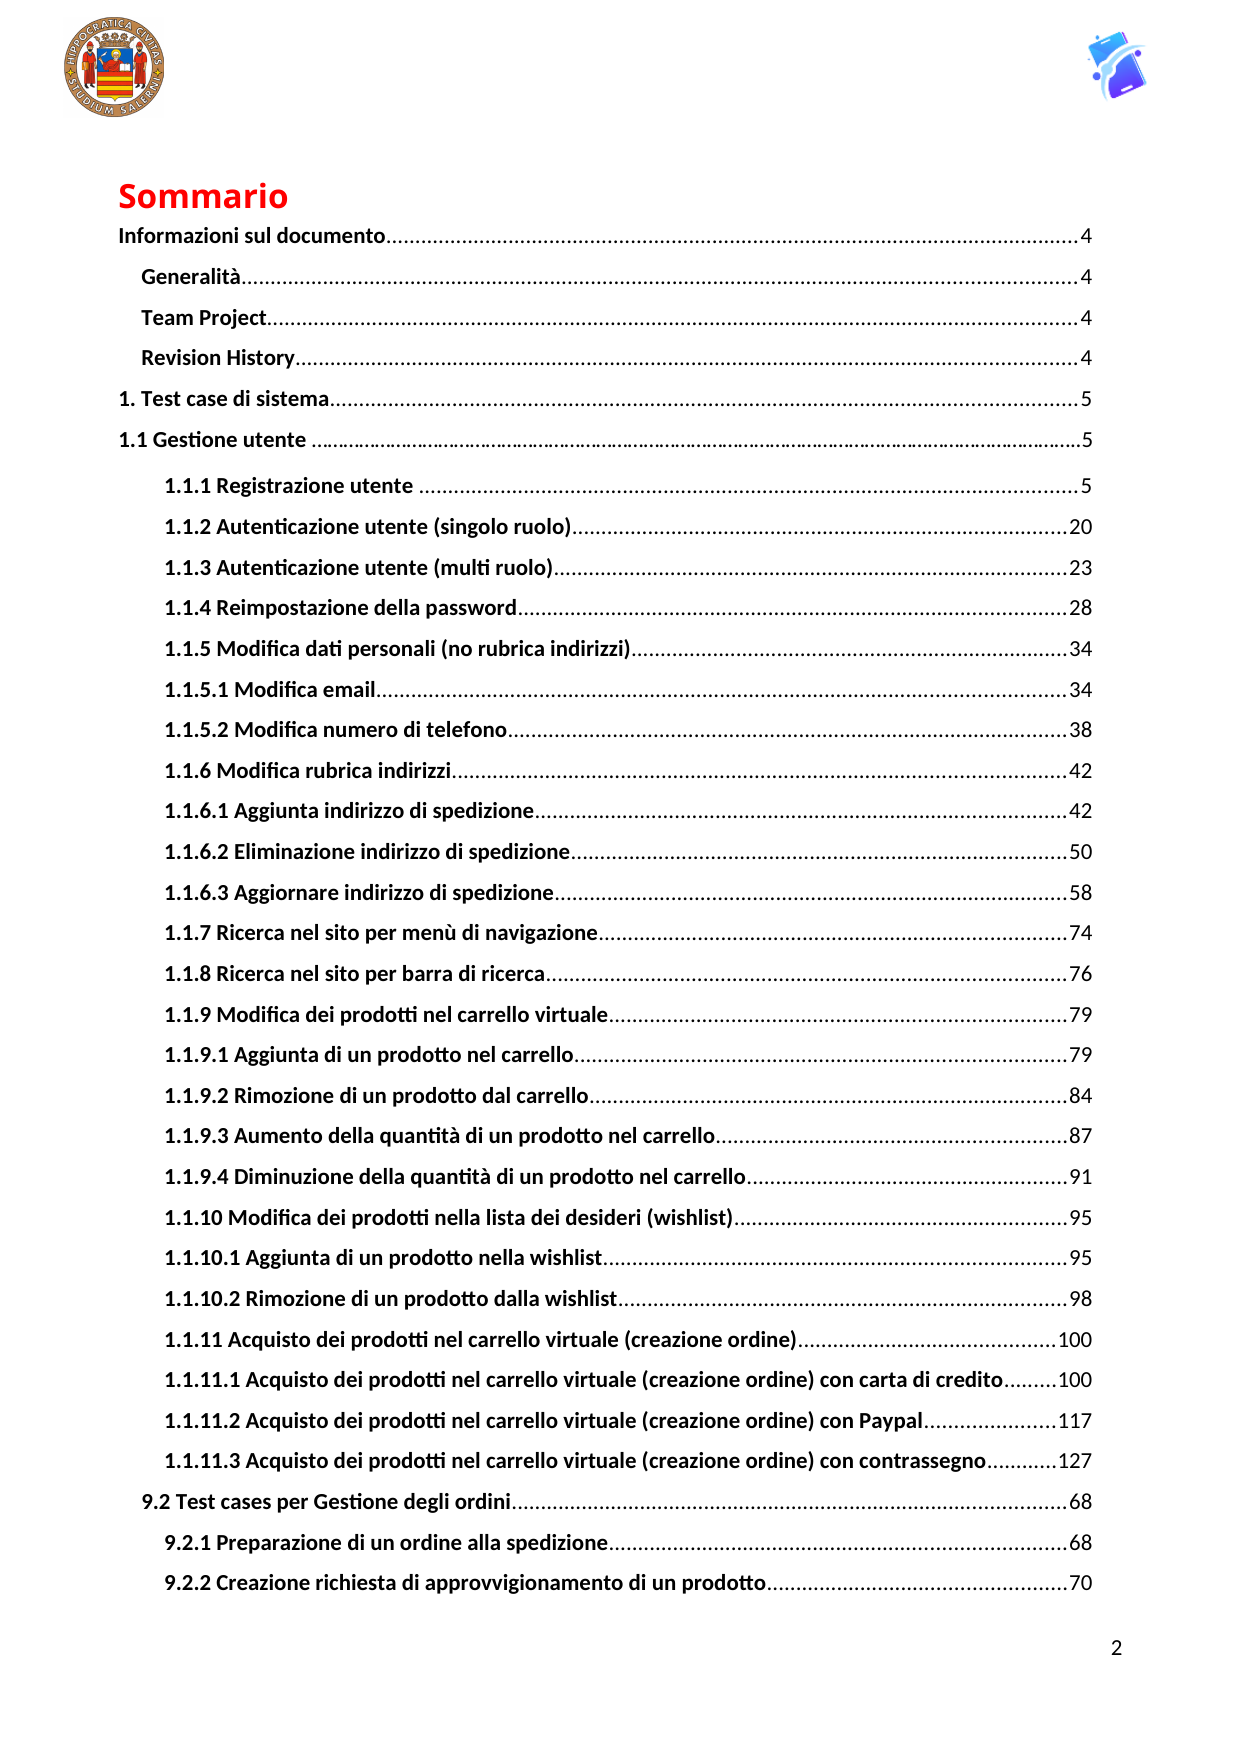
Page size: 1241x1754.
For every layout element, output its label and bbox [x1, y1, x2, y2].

picture [63, 17, 164, 118]
picture [1061, 11, 1174, 133]
